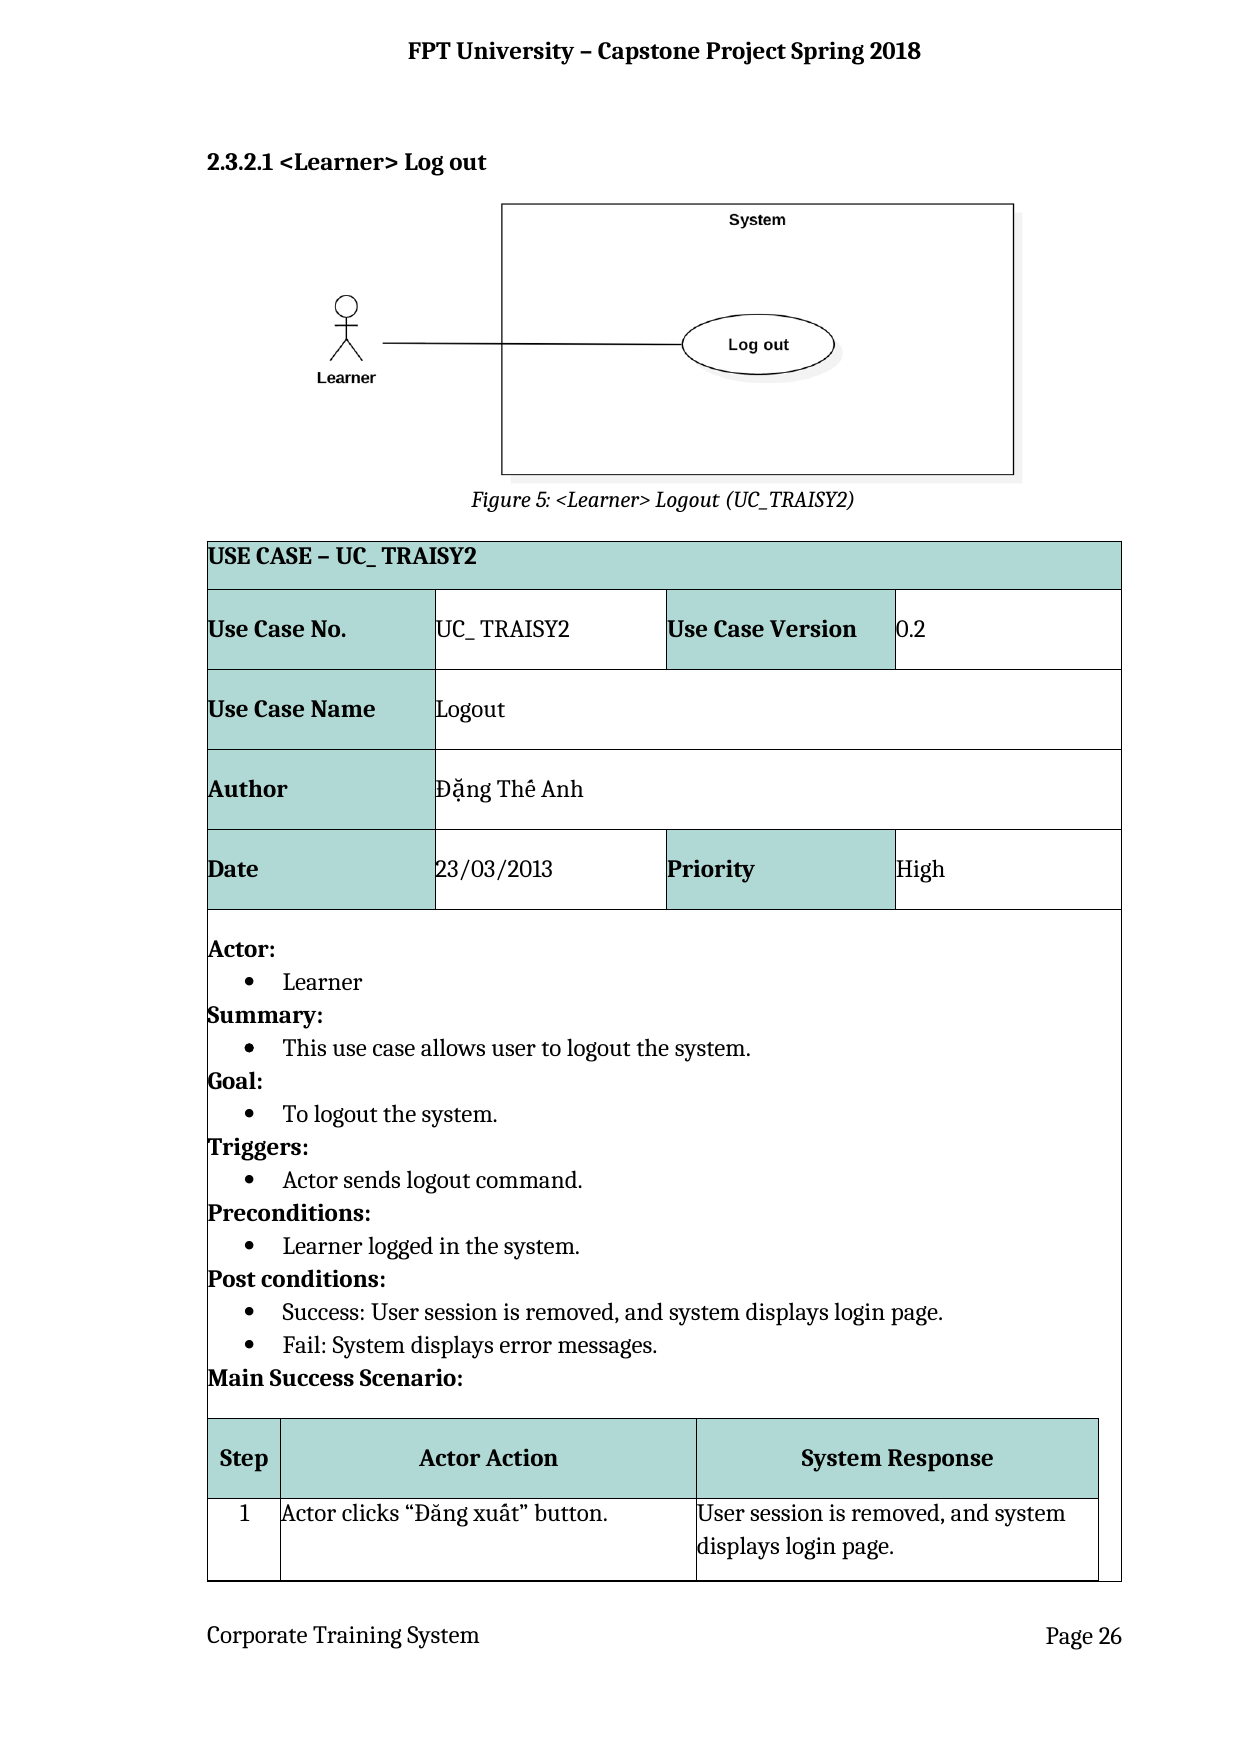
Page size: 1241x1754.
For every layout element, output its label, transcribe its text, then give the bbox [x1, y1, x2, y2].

table_cell Đặng Thế Anh [436, 750, 1121, 829]
picture [302, 191, 1027, 487]
table_cell Priority [667, 830, 895, 909]
table_cell Use Case Name [208, 670, 435, 749]
table_cell UC_ TRAISY2 [436, 590, 666, 669]
table_cell High [896, 830, 1121, 909]
table_cell Date [208, 830, 435, 909]
table_header USE CASE – UC_ TRAISY2 [208, 542, 1121, 589]
text Figure 5: <Learner> Logout (UC_TRAISY2) [207, 486, 1122, 513]
text 2.3.2.1 <Learner> Log out [207, 148, 1122, 176]
table_cell Logout [436, 670, 1121, 749]
table_cell Use Case Version [667, 590, 895, 669]
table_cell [208, 910, 1121, 1581]
table_cell Author [208, 750, 435, 829]
table_cell 23/03/2013 [436, 830, 666, 909]
table_cell 0.2 [896, 590, 1121, 669]
table_cell Use Case No. [208, 590, 435, 669]
